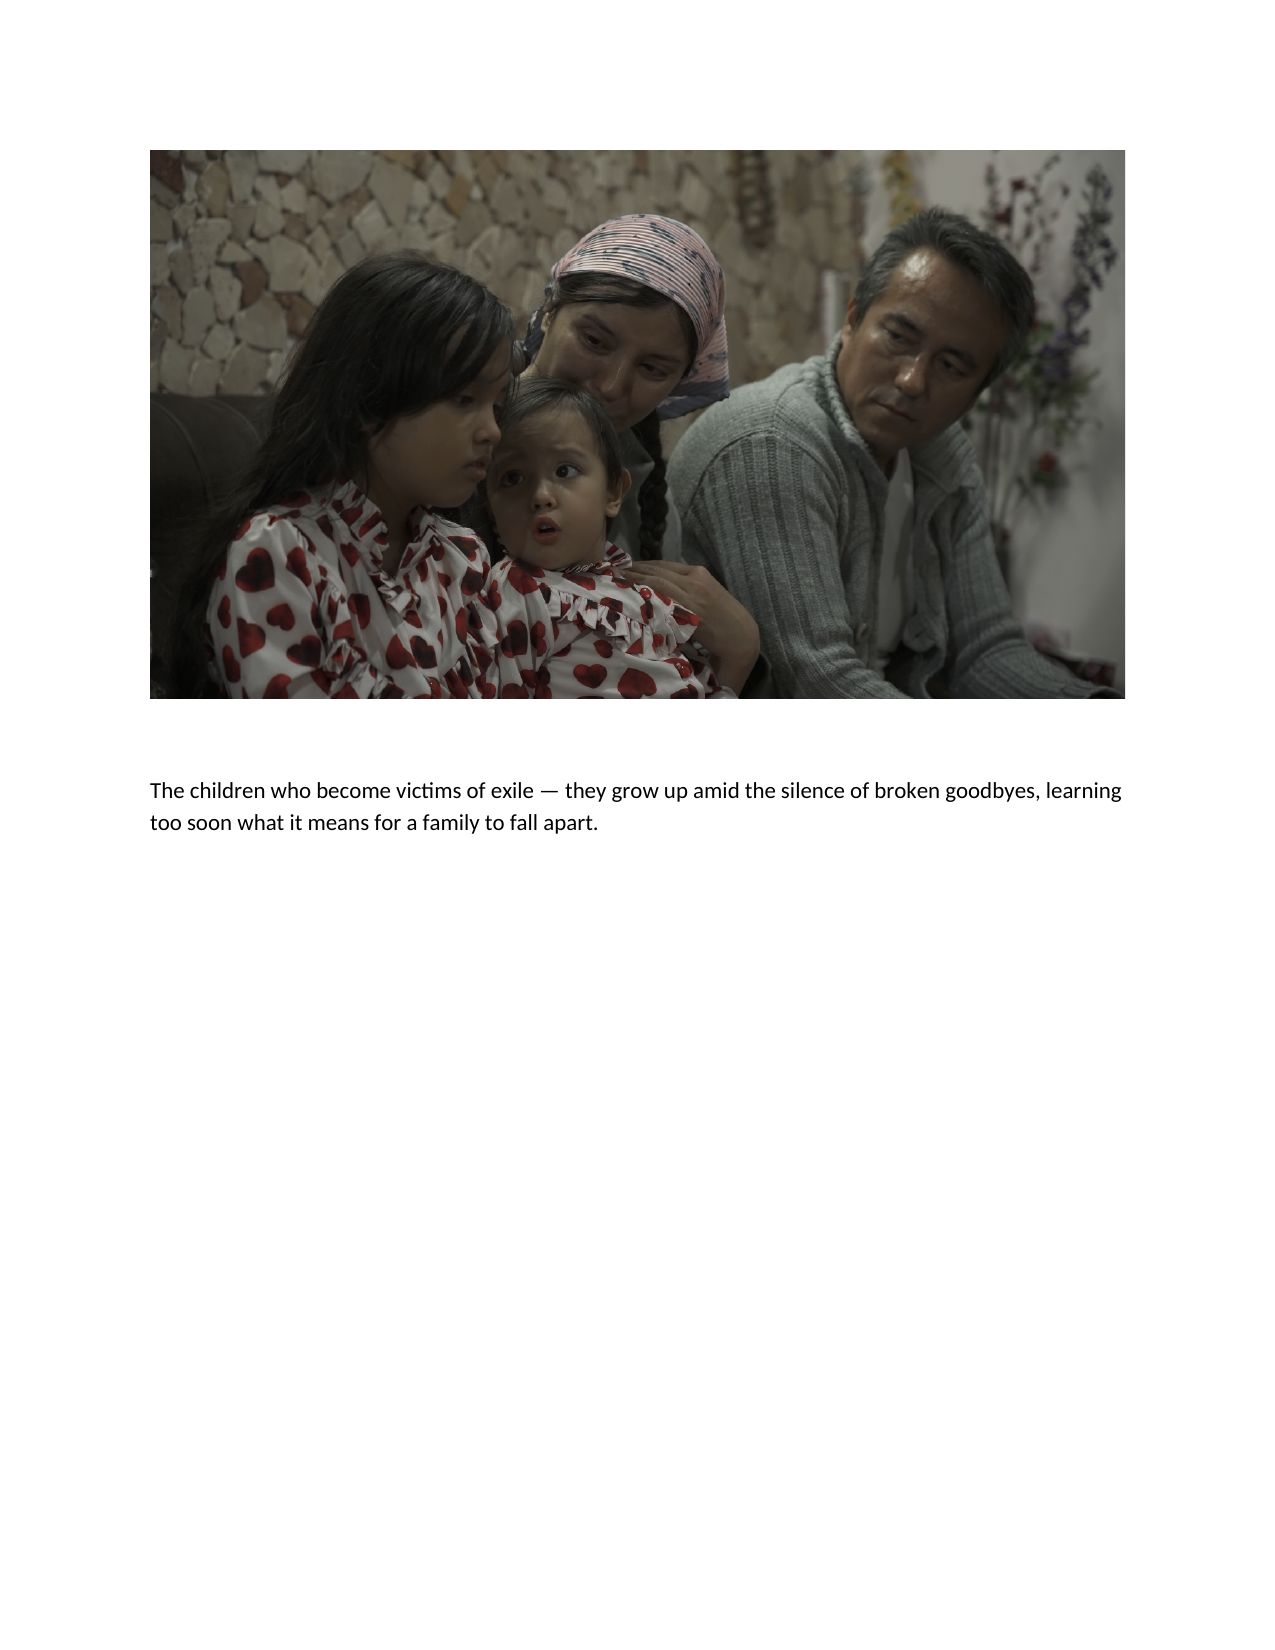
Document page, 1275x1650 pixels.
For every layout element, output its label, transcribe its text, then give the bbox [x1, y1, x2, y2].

text The children who become victims of exile — they grow up amid the silence of broken goodbyes, learning too soon what it means for a family to fall apart. [150, 776, 1125, 836]
picture [150, 150, 1125, 699]
